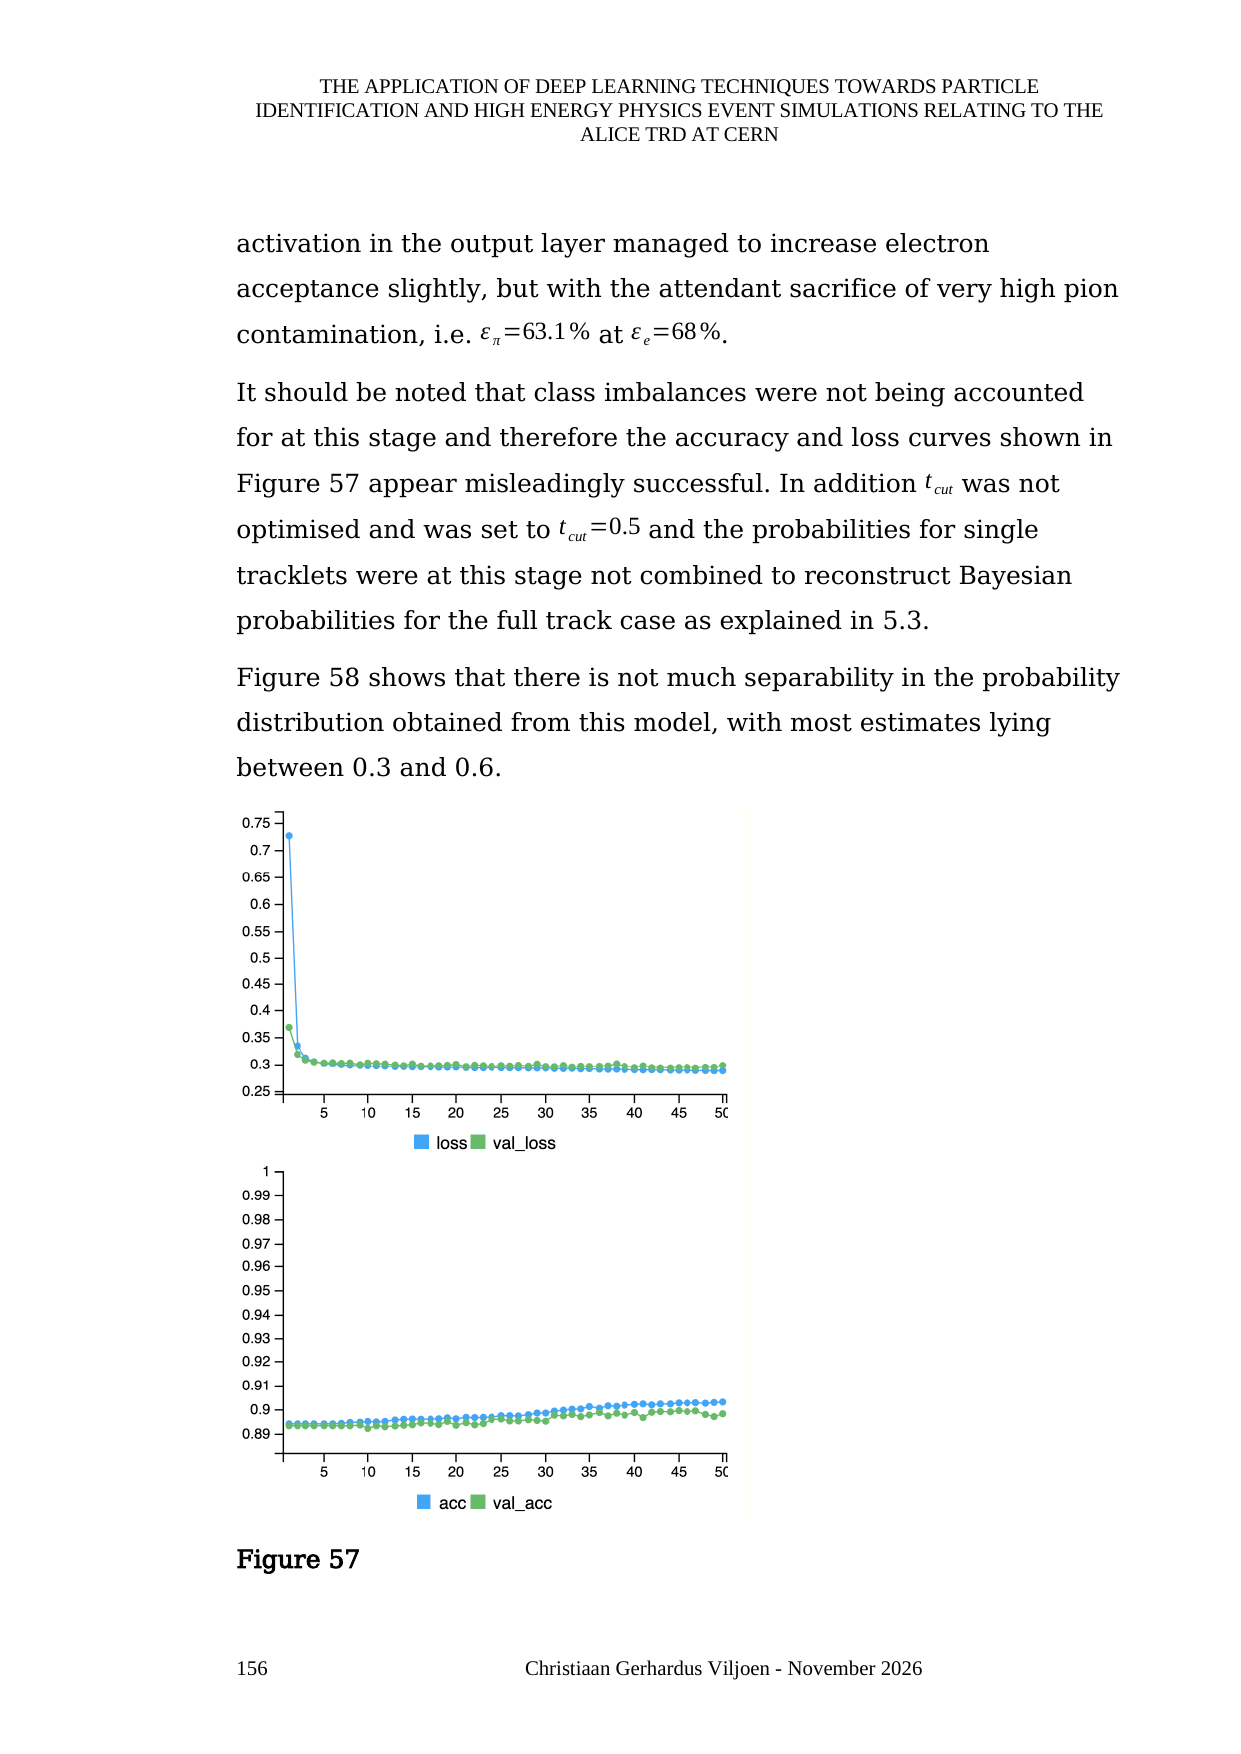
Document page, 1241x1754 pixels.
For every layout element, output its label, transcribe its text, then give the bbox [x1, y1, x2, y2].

text It should be noted that class imbalances were not being accounted for at this stage and therefore the accuracy and loss curves shown in Figure 57 appear misleadingly successful. In addition was not optimised and was set to and the probabilities for single tracklets were at this stage not combined to reconstruct Bayesian probabilities for the full track case as explained in 5.3. [236, 377, 1122, 634]
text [236, 228, 1122, 349]
picture [236, 809, 752, 1516]
text Figure 57 [236, 1543, 1122, 1573]
text Figure 58 shows that there is not much separability in the probability distribution obtained from this model, with most estimates lying between 0.3 and 0.6. [236, 662, 1122, 782]
